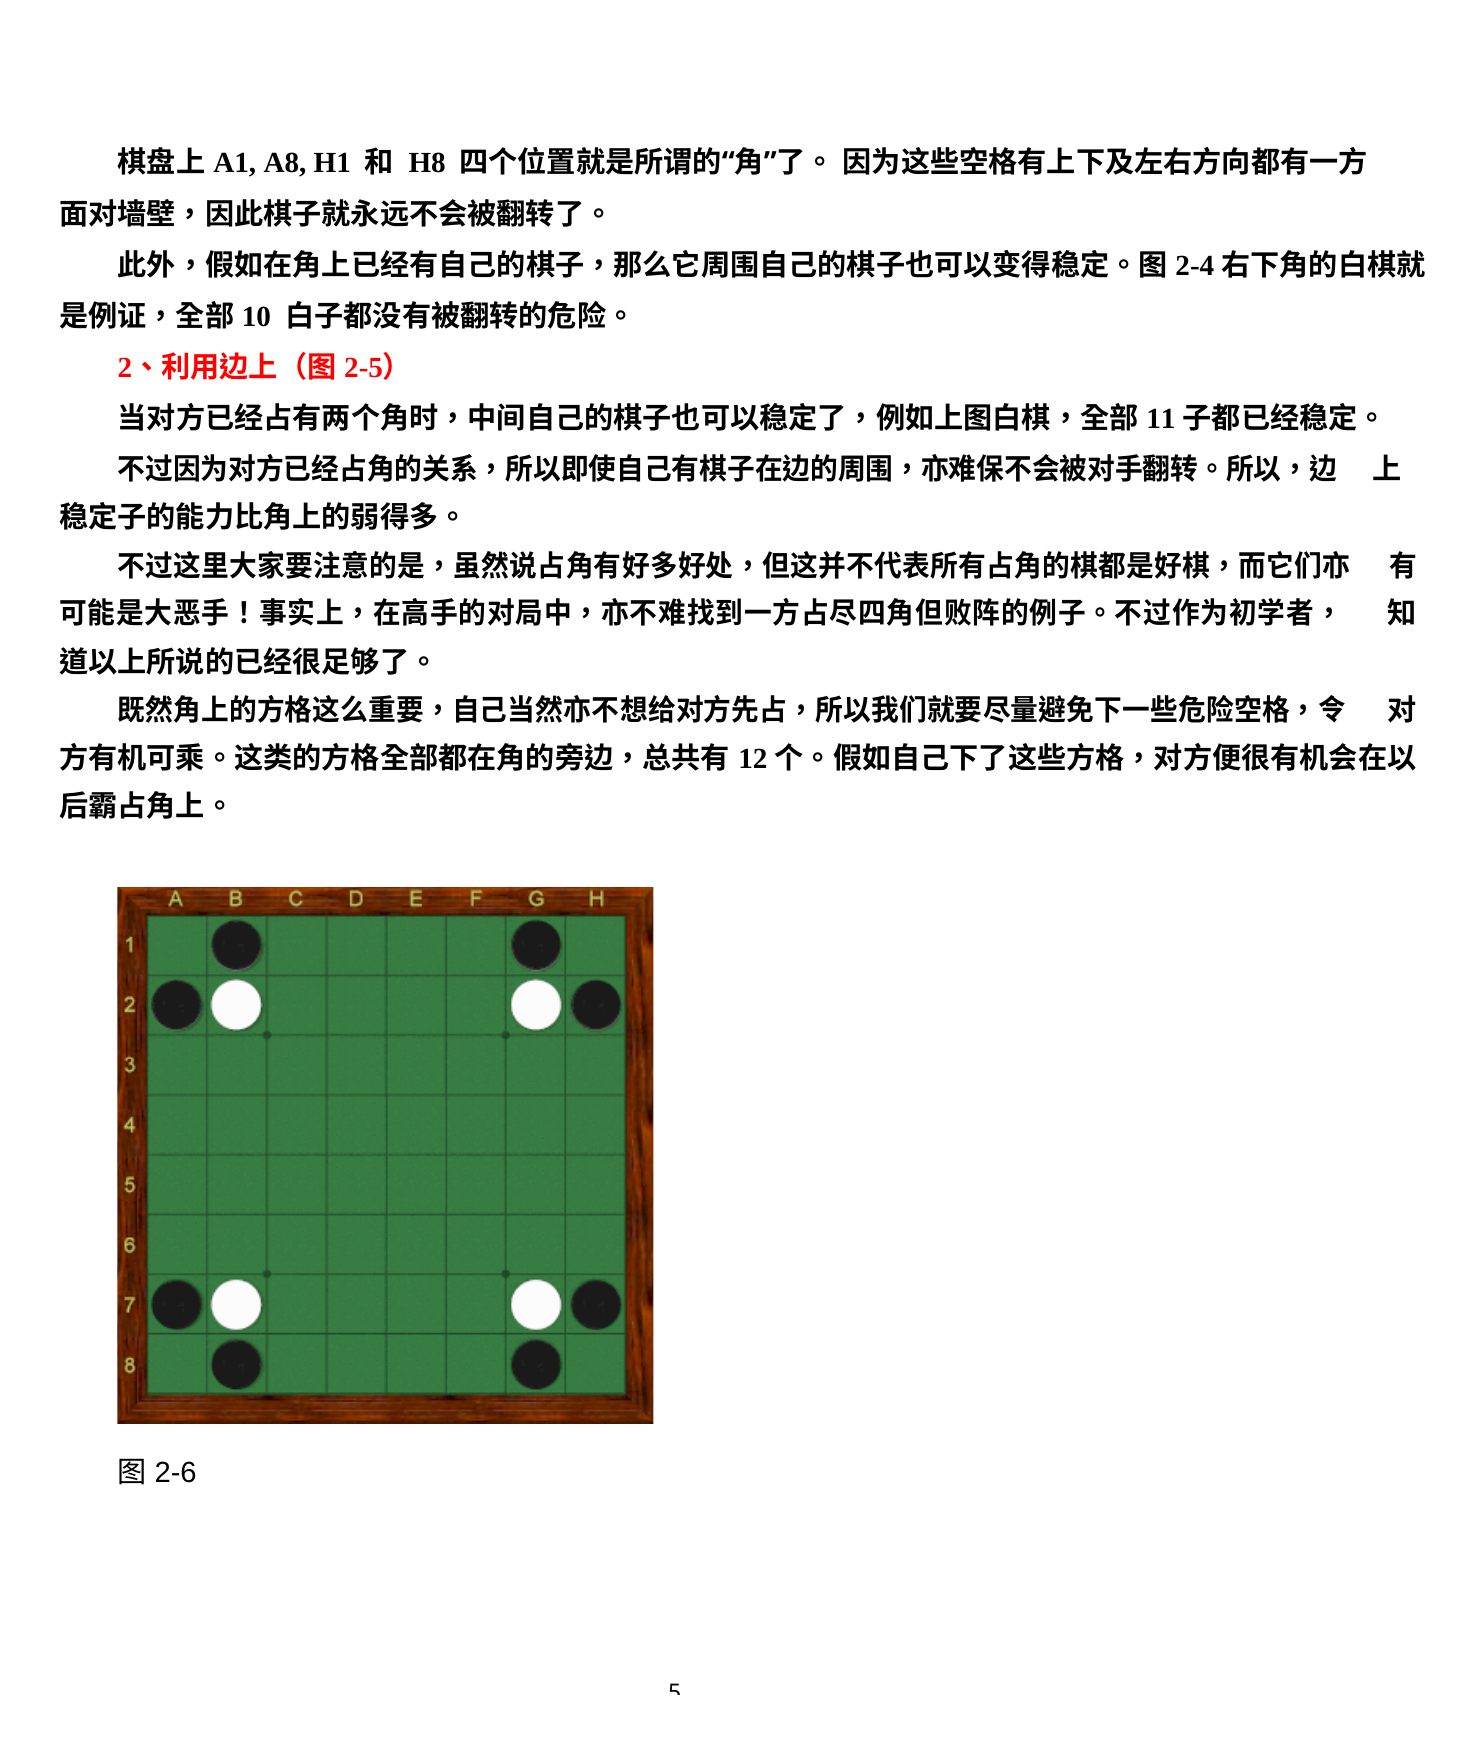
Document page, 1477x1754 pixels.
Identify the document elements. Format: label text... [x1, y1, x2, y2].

text 当对方已经占有两个角时，中间自己的棋子也可以稳定了，例如上图白棋，全部 11 子都已经稳定。 [117, 397, 1443, 437]
picture [117, 887, 654, 1424]
text 2、利用边上（图 2-5） [117, 346, 1443, 386]
text 既然角上的方格这么重要，自己当然亦不想给对方先占，所以我们就要尽量避免下一些危险空格，令 对方有机可乘。这类的方格全部都在角的旁边，总共有 12 个。假如自己下了这些方格，对方便很有机会在以后霸占角上。 [59, 689, 1417, 825]
text 是例证，全部 10 白子都没有被翻转的危险。 [59, 295, 1443, 335]
text 棋盘上 A1, A8, H1 和 H8 四个位置就是所谓的“角”了。 因为这些空格有上下及左右方向都有一方 [117, 133, 1443, 182]
text 面对墙壁，因此棋子就永远不会被翻转了。 [59, 193, 1443, 233]
text 不过这里大家要注意的是，虽然说占角有好多好处，但这并不代表所有占角的棋都是好棋，而它们亦 有可能是大恶手！事实上，在高手的对局中，亦不难找到一方占尽四角但败阵的例子。不过作为初学者， 知道以上所说的已经很足够了。 [59, 545, 1417, 681]
text 不过因为对方已经占角的关系，所以即使自己有棋子在边的周围，亦难保不会被对手翻转。所以，边 上稳定子的能力比角上的弱得多。 [59, 448, 1417, 536]
text 此外，假如在角上已经有自己的棋子，那么它周围自己的棋子也可以变得稳定。图 2-4 右下角的白棋就 [117, 244, 1443, 284]
